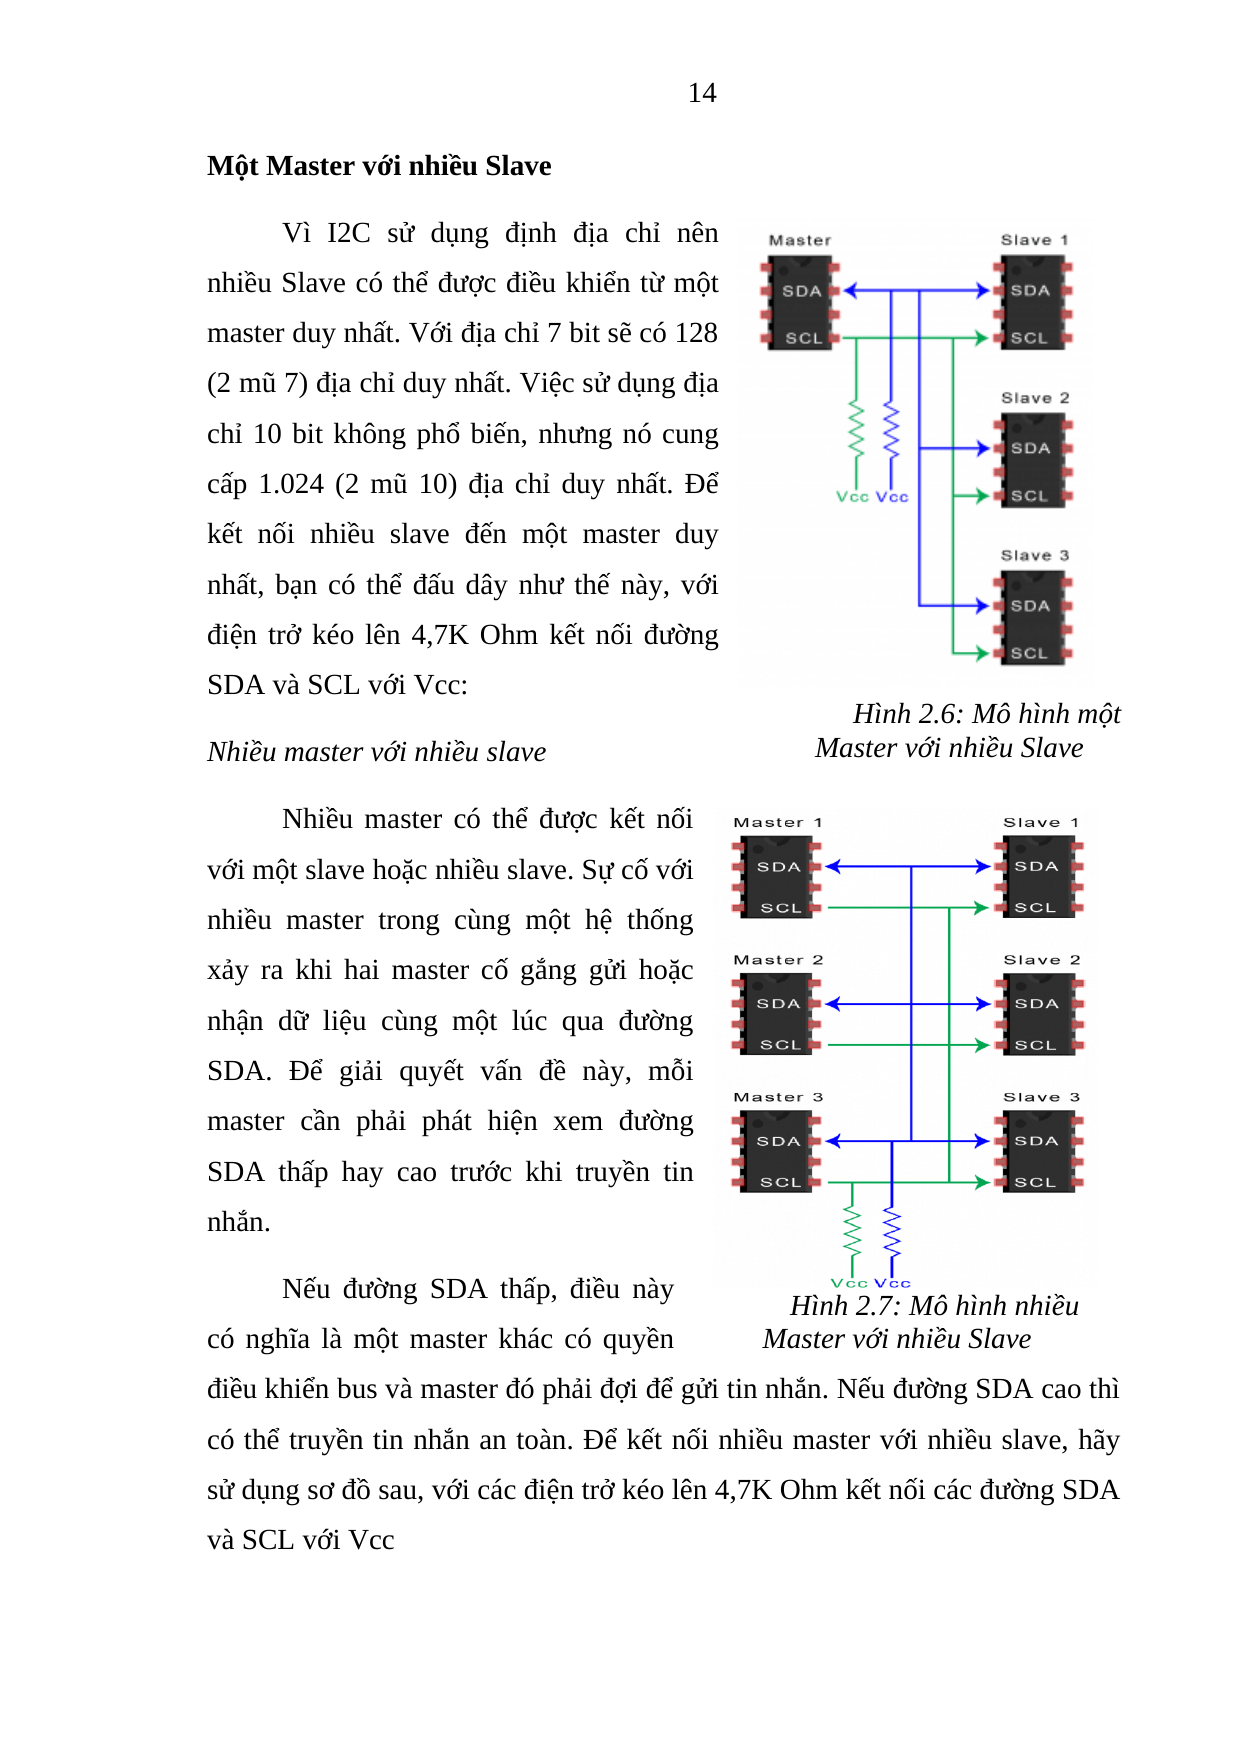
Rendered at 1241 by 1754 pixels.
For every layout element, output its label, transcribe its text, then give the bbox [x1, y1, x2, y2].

text Nếu đường SDA thấp, điều này có nghĩa là một master khác có quyền điều khiển bus và master đó phải đợi để gửi tin nhắn. Nếu đường SDA cao thì có thể truyền tin nhắn an toàn. Để kết nối nhiều master với nhiều slave, hãy sử dụng sơ đồ sau, với các điện trở kéo lên 4,7K Ohm kết nối các đường SDA và SCL với Vcc [207, 1271, 1122, 1556]
picture [738, 217, 1094, 687]
picture [713, 808, 1099, 1287]
text Một Master với nhiều Slave [207, 148, 1122, 181]
text Nhiều master với nhiều slave [207, 734, 1122, 768]
